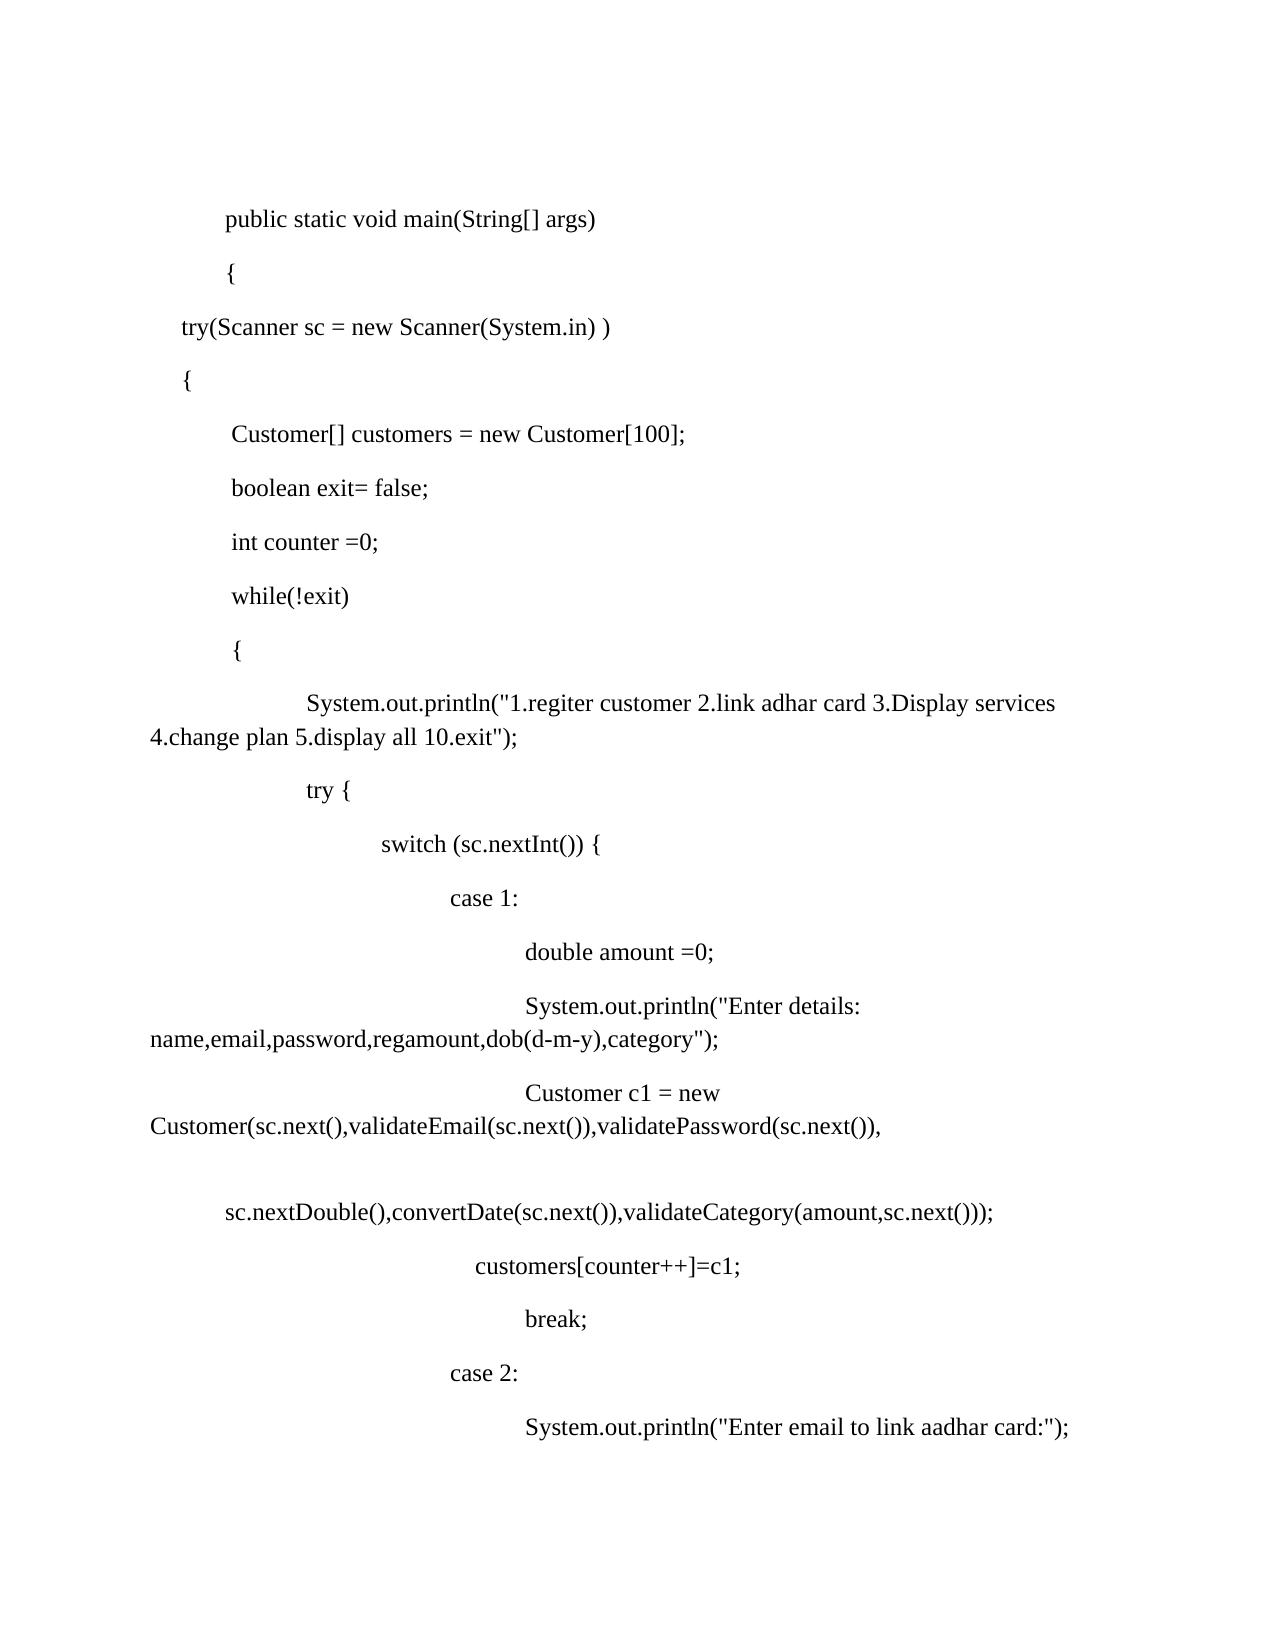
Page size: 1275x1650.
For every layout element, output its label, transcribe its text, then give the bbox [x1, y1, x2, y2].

text case 1: [150, 883, 1125, 912]
text try { [150, 775, 1125, 804]
text sc.nextDouble(),convertDate(sc.next()),validateCategory(amount,sc.next())); [150, 1164, 1125, 1226]
text System.out.println("1.regiter customer 2.link adhar card 3.Display services 4.change plan 5.display all 10.exit"); [150, 688, 1125, 750]
text while(!exit) [150, 581, 1125, 609]
text boolean exit= false; [150, 473, 1125, 502]
text int counter =0; [150, 527, 1125, 556]
text { [150, 258, 1125, 286]
text System.out.println("Enter email to link aadhar card:"); [150, 1412, 1125, 1441]
text case 2: [150, 1358, 1125, 1387]
text switch (sc.nextInt()) { [150, 829, 1125, 858]
text customers[counter++]=c1; [150, 1251, 1125, 1279]
text double amount =0; [150, 937, 1125, 966]
text break; [150, 1304, 1125, 1333]
text public static void main(String[] args) [150, 204, 1125, 233]
text Customer[] customers = new Customer[100]; [150, 419, 1125, 448]
text { [150, 365, 1125, 394]
text System.out.println("Enter details: name,email,password,regamount,dob(d-m-y),category"); [150, 991, 1125, 1053]
text try(Scanner sc = new Scanner(System.in) ) [150, 312, 1125, 340]
text { [150, 635, 1125, 663]
text Customer c1 = new Customer(sc.next(),validateEmail(sc.next()),validatePassword(sc.next()), [150, 1078, 1125, 1139]
